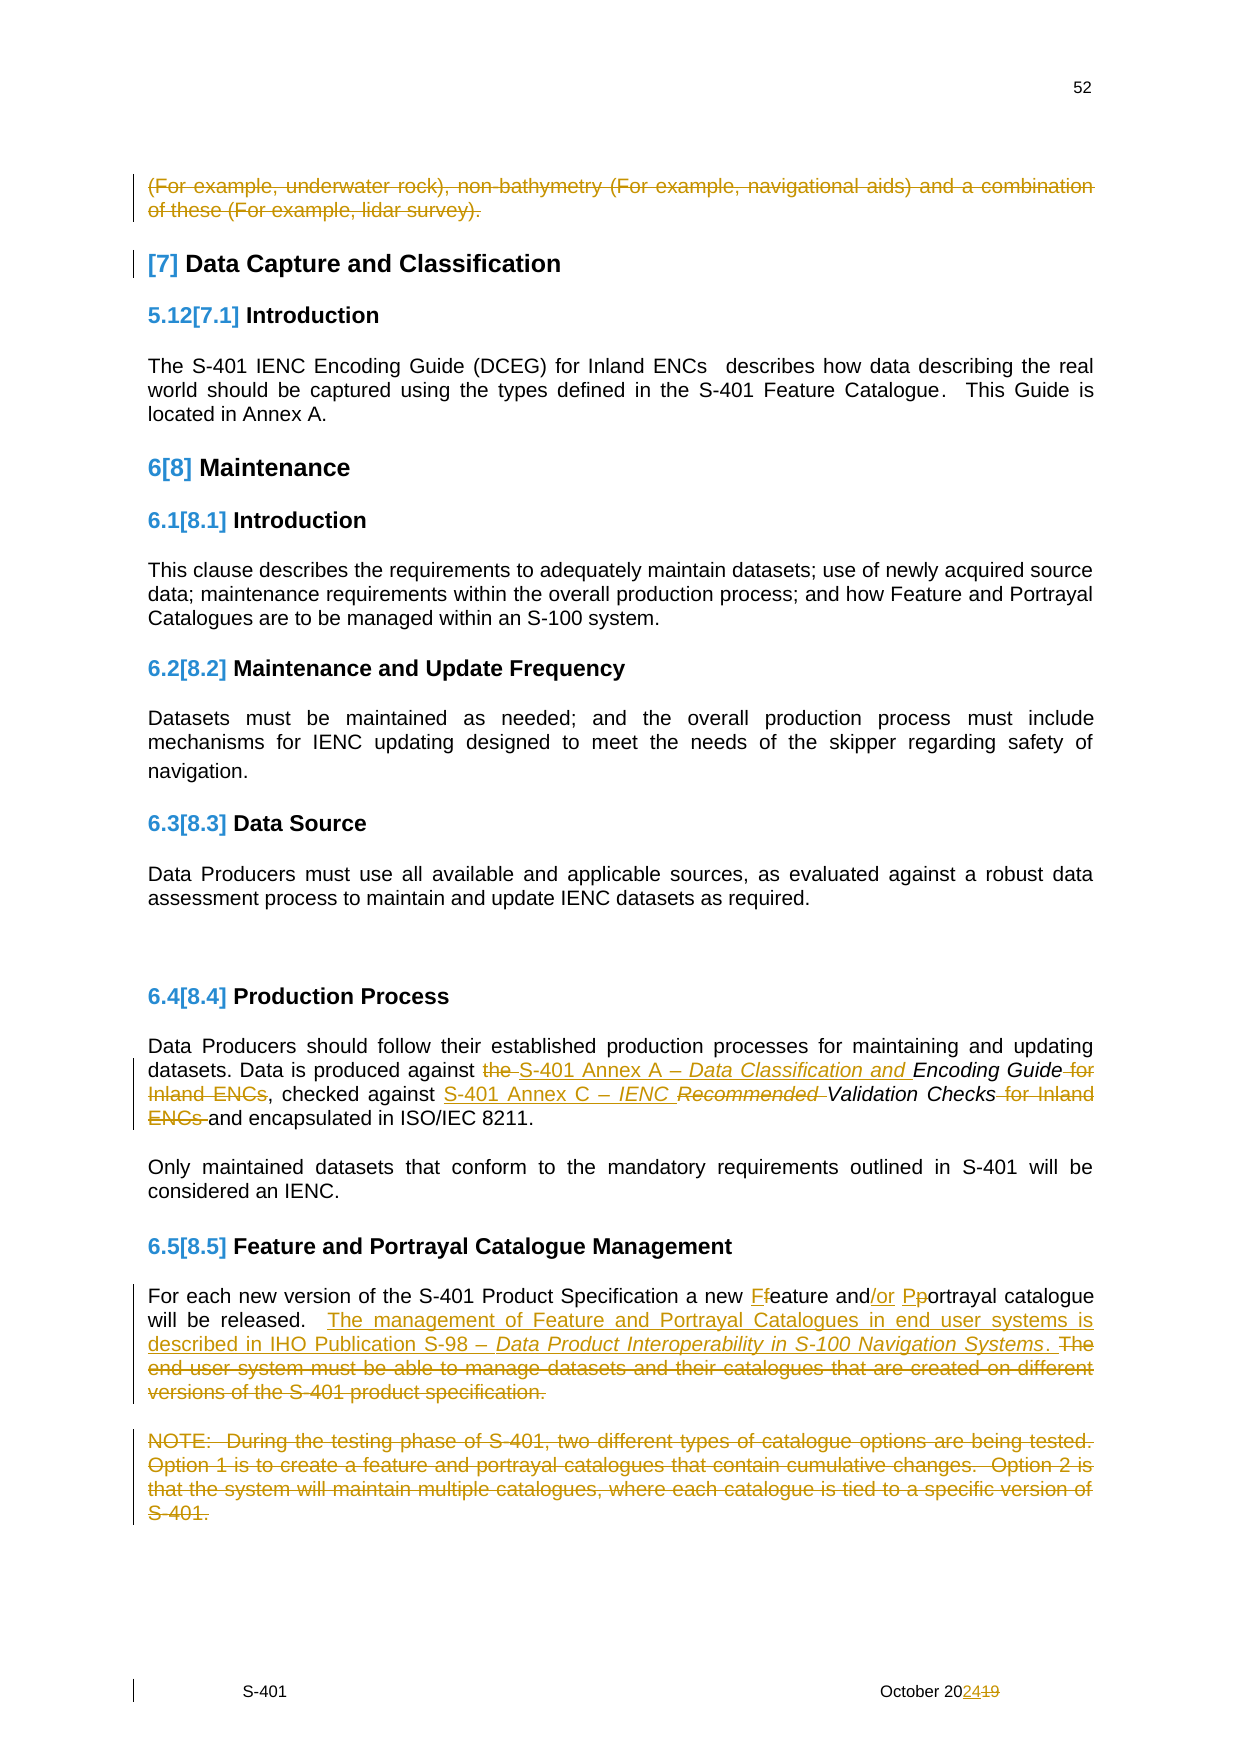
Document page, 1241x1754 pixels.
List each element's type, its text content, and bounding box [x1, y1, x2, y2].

subtitle Maintenance and Update Frequency [148, 655, 1094, 681]
subtitle Introduction [148, 507, 1094, 533]
subtitle Data Capture and Classification [148, 250, 1094, 278]
text Data Producers should follow their established production processes for maintaining and updating datasets. Data is produced against Encoding Guide, checked against Validation Checksand encapsulated in ISO/IEC 8211. [148, 1034, 1094, 1130]
text For each new version of the S-401 Product Specification a new eature and ortrayal catalogue will be released. [148, 1371, 1094, 1404]
text Datasets must be maintained as needed; and the overall production process must include mechanisms for IENC updating designed to meet the needs of the skipper regarding safety of navigation. [148, 706, 1094, 785]
text The S-401 IENC Encoding Guide (DCEG) for Inland ENCs describes how data describing the real world should be captured using the types defined in the S-401 Feature Catalogue. This Guide is located in Annex A. [148, 354, 1094, 426]
subtitle Maintenance [148, 454, 1094, 482]
text This clause describes the requirements to adequately maintain datasets; use of newly acquired source data; maintenance requirements within the overall production process; and how Feature and Portrayal Catalogues are to be managed within an S-100 system. [148, 558, 1094, 630]
text Data Producers must use all available and applicable sources, as evaluated against a robust data assessment process to maintain and update IENC datasets as required. [148, 861, 1094, 909]
subtitle Feature and Portrayal Catalogue Management [148, 1233, 1094, 1259]
text Only maintained datasets that conform to the mandatory requirements outlined in S-401 will be considered an IENC. [148, 1155, 1094, 1203]
subtitle Production Process [148, 983, 1094, 1009]
subtitle Introduction [148, 303, 1094, 329]
text For each new version of the S-401 Product Specification a new eature and ortrayal catalogue will be released. [148, 1284, 1094, 1369]
subtitle Data Source [148, 810, 1094, 836]
